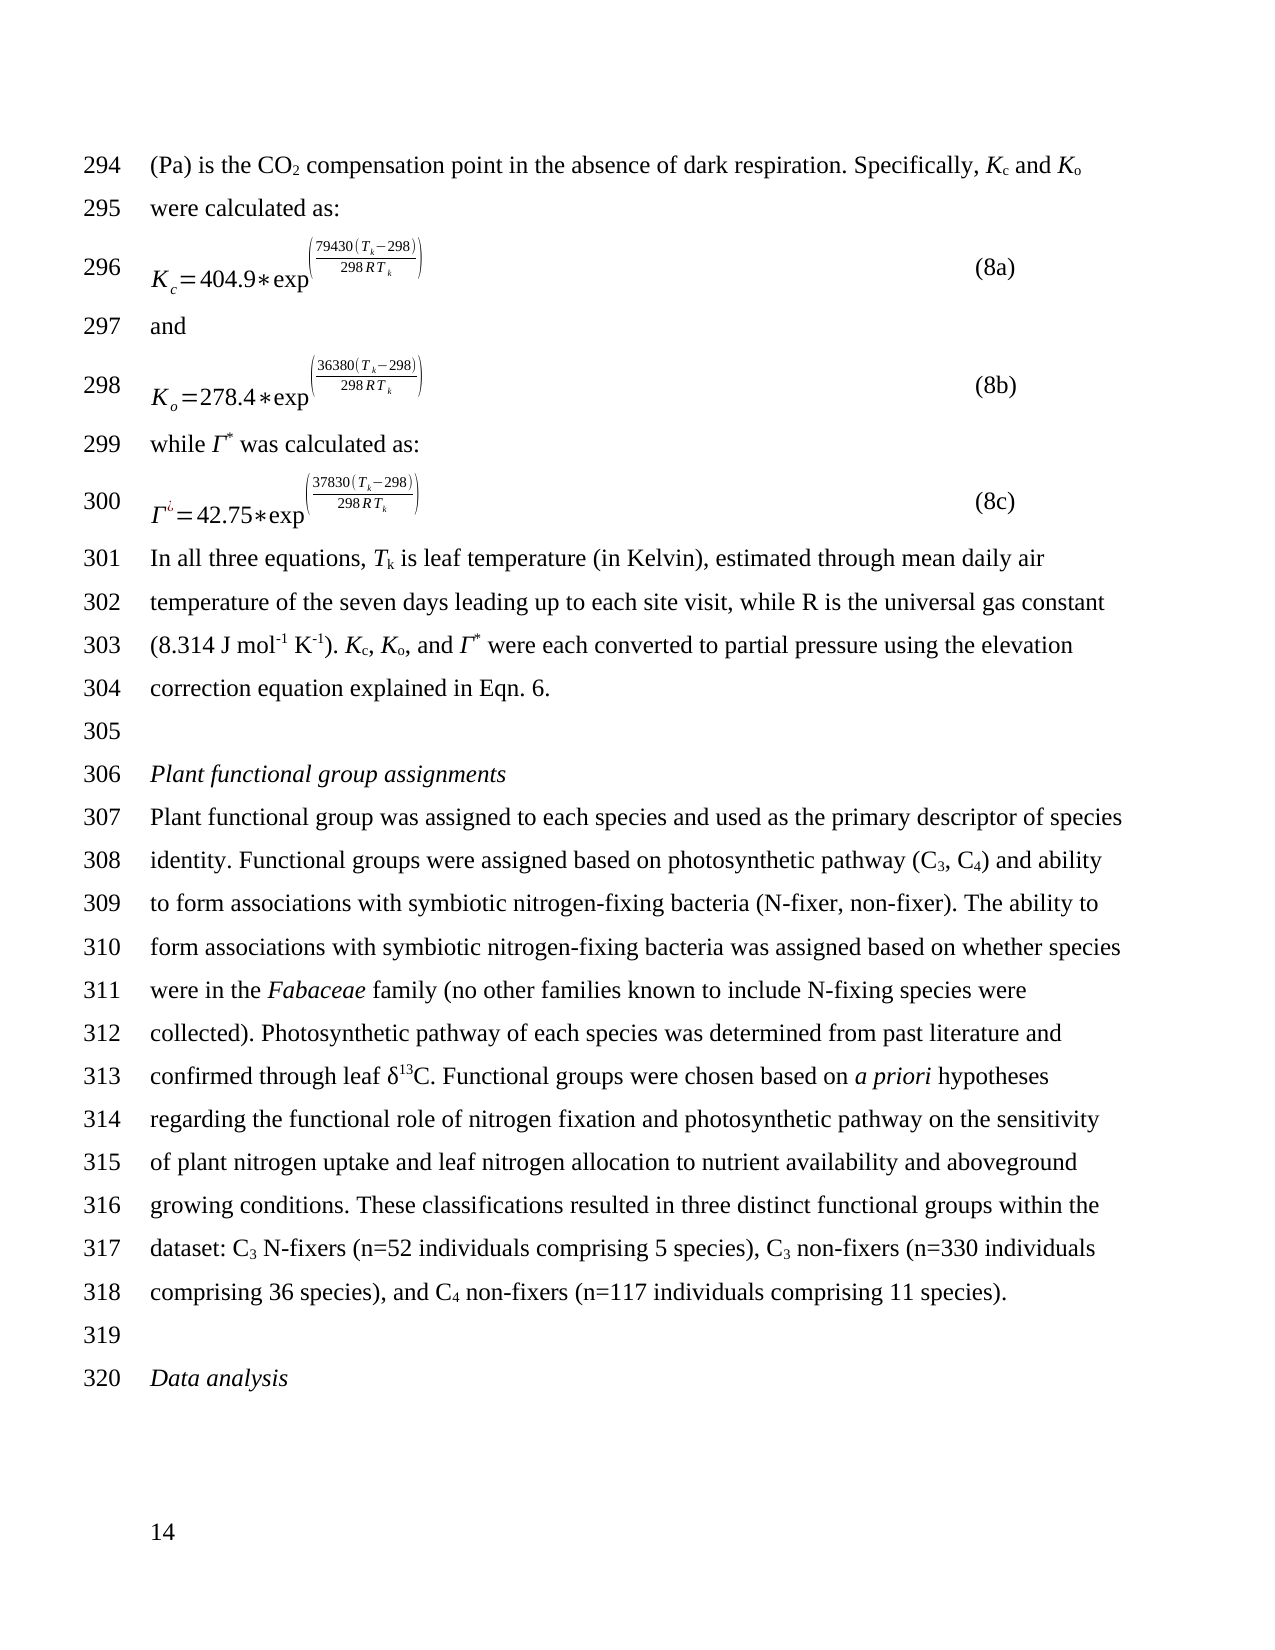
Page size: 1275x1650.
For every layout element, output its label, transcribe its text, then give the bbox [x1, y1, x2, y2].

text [150, 150, 1125, 222]
text (8c) [150, 472, 1125, 529]
text Plant functional group assignments [150, 759, 1125, 788]
text Data analysis [150, 1363, 1125, 1392]
text (8b) [150, 354, 1125, 415]
text (8a) [150, 236, 1125, 297]
text and [150, 311, 1125, 340]
text In all three equations, Tk is leaf temperature (in Kelvin), estimated through mean daily air temperature of the seven days leading up to each site visit, while R is the universal gas constant (8.314 J mol-1 K-1). Kc, Ko, and Γ* were each converted to partial pressure using the elevation correction equation explained in Eqn. 6. [150, 543, 1125, 702]
text while Γ* was calculated as: [150, 429, 1125, 458]
text Plant functional group was assigned to each species and used as the primary descriptor of species identity. Functional groups were assigned based on photosynthetic pathway (C3, C4) and ability to form associations with symbiotic nitrogen-fixing bacteria (N-fixer, non-fixer). The ability to form associations with symbiotic nitrogen-fixing bacteria was assigned based on whether species were in the Fabaceae family (no other families known to include N-fixing species were collected). Photosynthetic pathway of each species was determined from past literature and confirmed through leaf δ13C. Functional groups were chosen based on a priori hypotheses regarding the functional role of nitrogen fixation and photosynthetic pathway on the sensitivity of plant nitrogen uptake and leaf nitrogen allocation to nutrient availability and aboveground growing conditions. These classifications resulted in three distinct functional groups within the dataset: C3 N-fixers (n=52 individuals comprising 5 species), C3 non-fixers (n=330 individuals comprising 36 species), and C4 non-fixers (n=117 individuals comprising 11 species). [150, 802, 1125, 1305]
